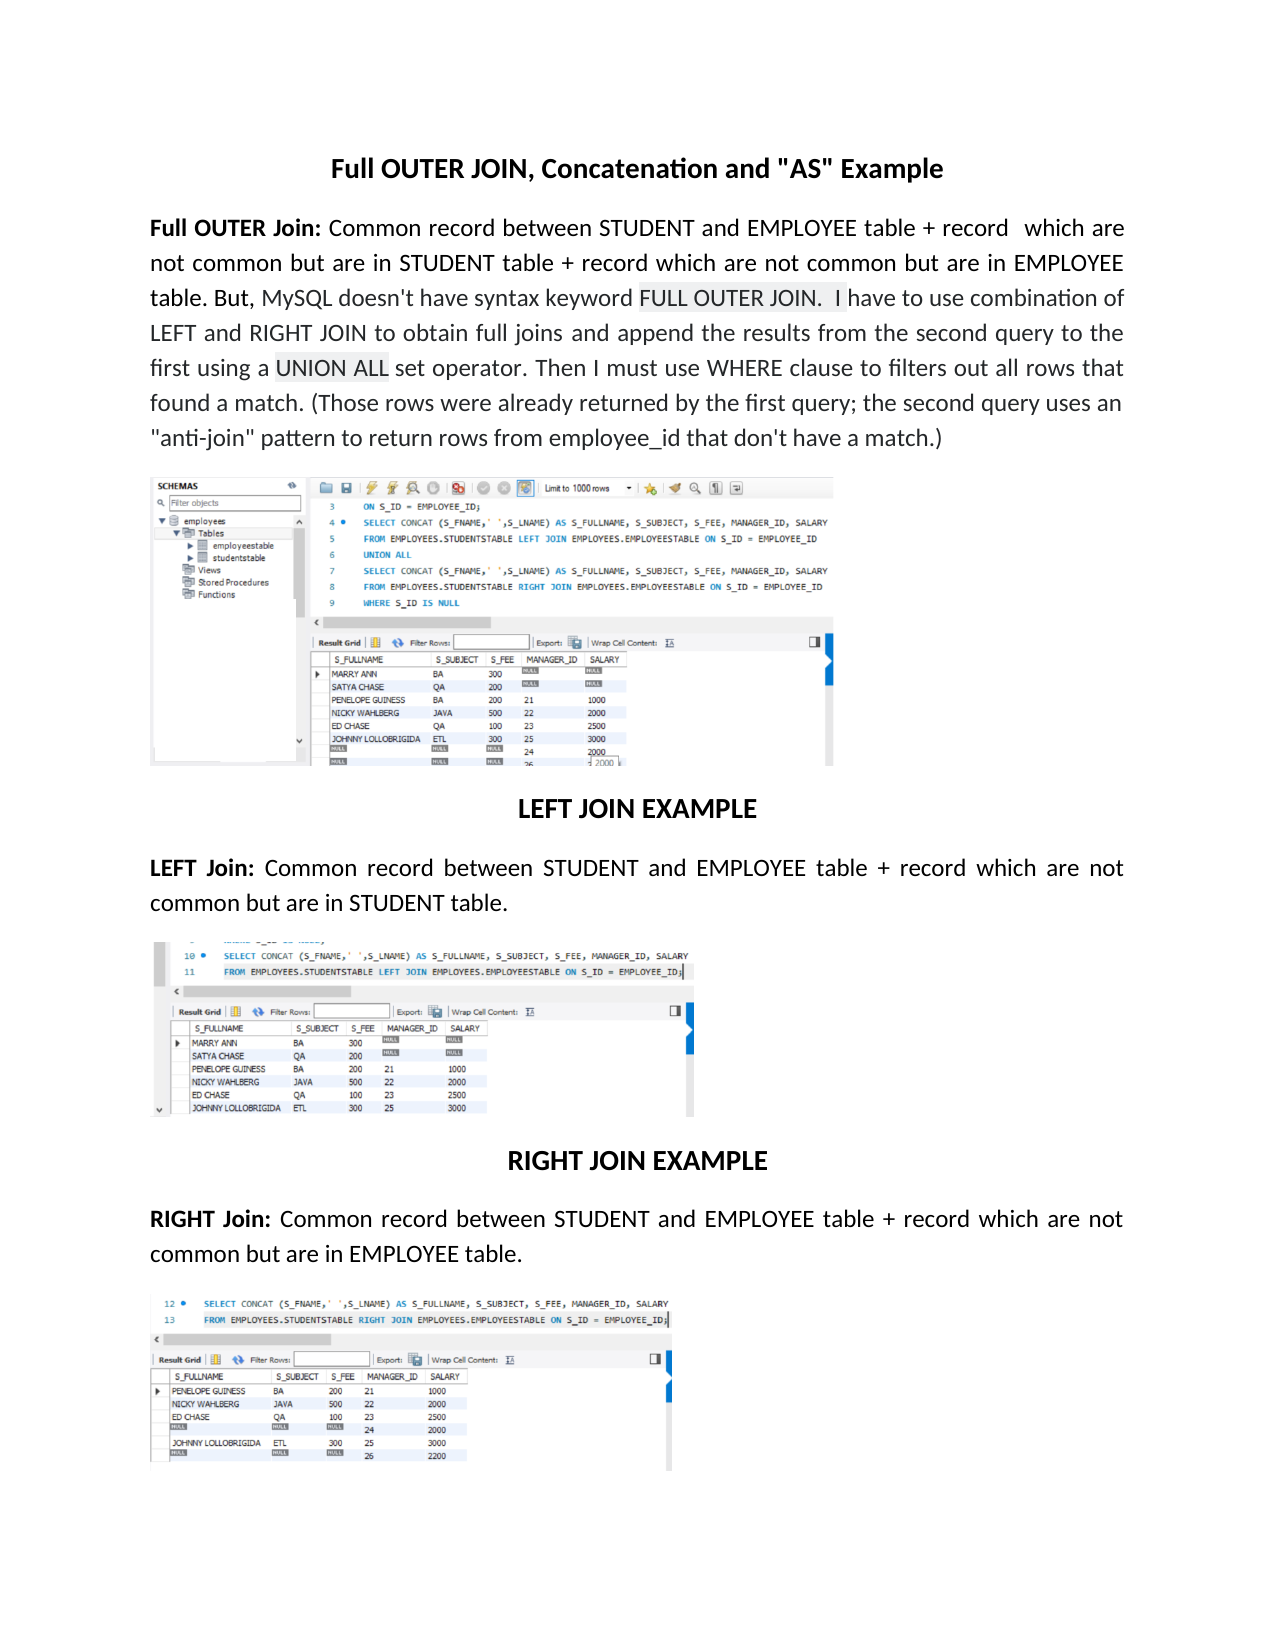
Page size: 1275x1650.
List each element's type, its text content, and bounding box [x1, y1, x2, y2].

text Full OUTER Join: Common record between STUDENT and EMPLOYEE table + record which are not common but are in STUDENT table + record which are not common but are in EMPLOYEE table. But, MySQL doesn't have syntax keyword FULL OUTER JOIN. I have to use combination of LEFT and RIGHT JOIN to obtain full joins and append the results from the second query to the first using a UNION ALL set operator. Then I must use WHERE clause to filters out all rows that found a match. (Those rows were already returned by the first query; the second query uses an "anti-join" pattern to return rows from employee_id that don't have a match.) [150, 347, 1125, 387]
picture [150, 1294, 672, 1471]
picture [150, 477, 834, 766]
text LEFT Join: Common record between STUDENT and EMPLOYEE table + record which are not common but are in STUDENT table. [150, 852, 1125, 918]
text RIGHT JOIN EXAMPLE [150, 1142, 1125, 1177]
text Full OUTER JOIN, Concatenation and "AS" Example [150, 150, 1125, 186]
text RIGHT Join: Common record between STUDENT and EMPLOYEE table + record which are not common but are in EMPLOYEE table. [150, 1203, 1125, 1269]
text LEFT JOIN EXAMPLE [150, 790, 1125, 826]
picture [150, 942, 694, 1117]
text Full OUTER Join: Common record between STUDENT and EMPLOYEE table + record which are not common but are in STUDENT table + record which are not common but are in EMPLOYEE table. But, MySQL doesn't have syntax keyword FULL OUTER JOIN. I have to use combination of LEFT and RIGHT JOIN to obtain full joins and append the results from the second query to the first using a UNION ALL set operator. Then I must use WHERE clause to filters out all rows that found a match. (Those rows were already returned by the first query; the second query uses an "anti-join" pattern to return rows from employee_id that don't have a match.) [150, 212, 1125, 317]
